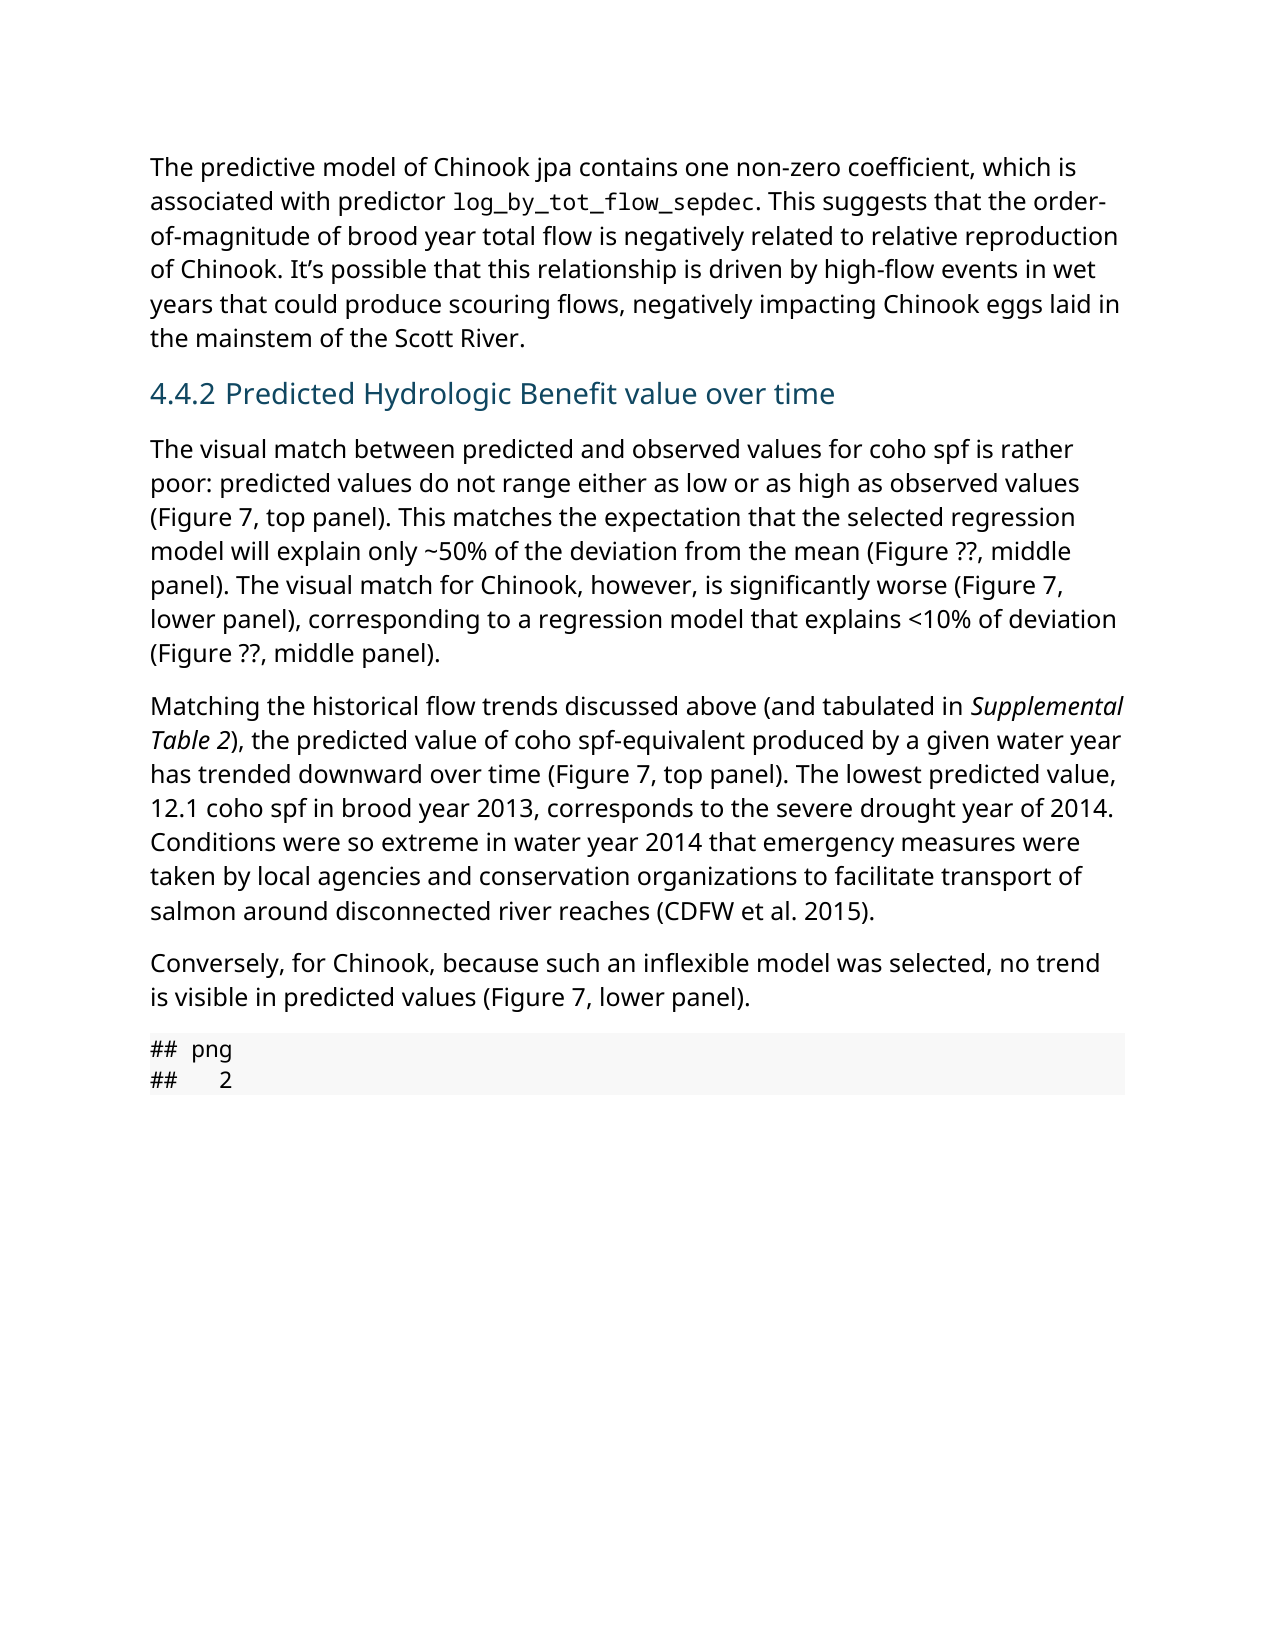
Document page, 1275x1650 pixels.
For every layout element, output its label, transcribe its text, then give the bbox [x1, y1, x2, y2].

text Matching the historical flow trends discussed above (and tabulated in Supplemental Table 2), the predicted value of coho spf-equivalent produced by a given water year has trended downward over time (Figure 7, top panel). The lowest predicted value, 12.1 coho spf in brood year 2013, corresponds to the severe drought year of 2014. Conditions were so extreme in water year 2014 that emergency measures were taken by local agencies and conservation organizations to facilitate transport of salmon around disconnected river reaches (CDFW et al. 2015). [150, 689, 1125, 927]
subtitle 4.4.2 Predicted Hydrologic Benefit value over time [150, 373, 1125, 413]
text ## png ## 2 [150, 1033, 1125, 1095]
text Conversely, for Chinook, because such an inflexible model was selected, no trend is visible in predicted values (Figure 7, lower panel). [150, 946, 1125, 1014]
text The visual match between predicted and observed values for coho spf is rather poor: predicted values do not range either as low or as high as observed values (Figure 7, top panel). This matches the expectation that the selected regression model will explain only ~50% of the deviation from the mean (Figure ??, middle panel). The visual match for Chinook, however, is significantly worse (Figure 7, lower panel), corresponding to a regression model that explains <10% of deviation (Figure ??, middle panel). [150, 432, 1125, 670]
text The predictive model of Chinook jpa contains one non-zero coefficient, which is associated with predictor log_by_tot_flow_sepdec. This suggests that the order-of-magnitude of brood year total flow is negatively related to relative reproduction of Chinook. It’s possible that this relationship is driven by high-flow events in wet years that could produce scouring flows, negatively impacting Chinook eggs laid in the mainstem of the Scott River. [150, 150, 1125, 354]
